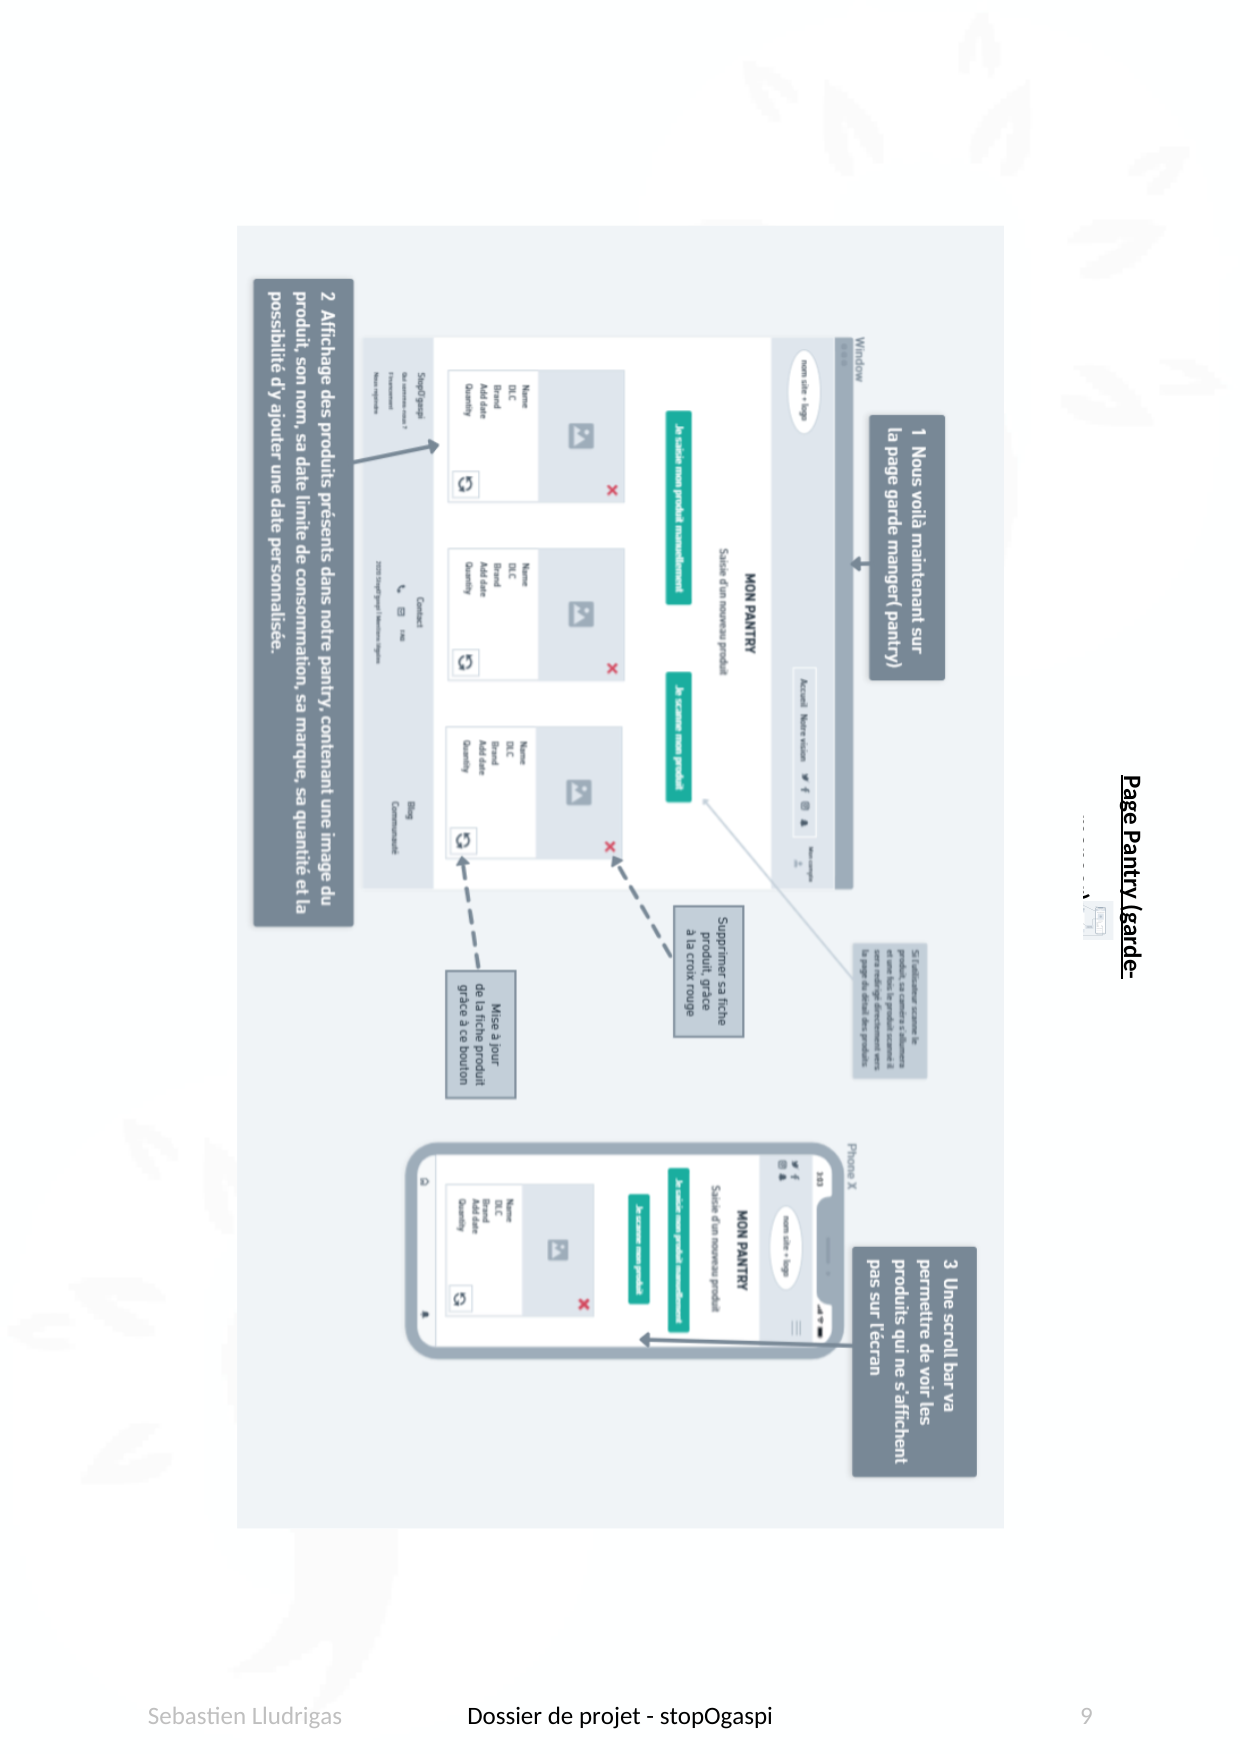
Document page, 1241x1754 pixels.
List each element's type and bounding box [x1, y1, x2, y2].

picture [1083, 901, 1114, 940]
picture [237, 227, 1003, 1528]
